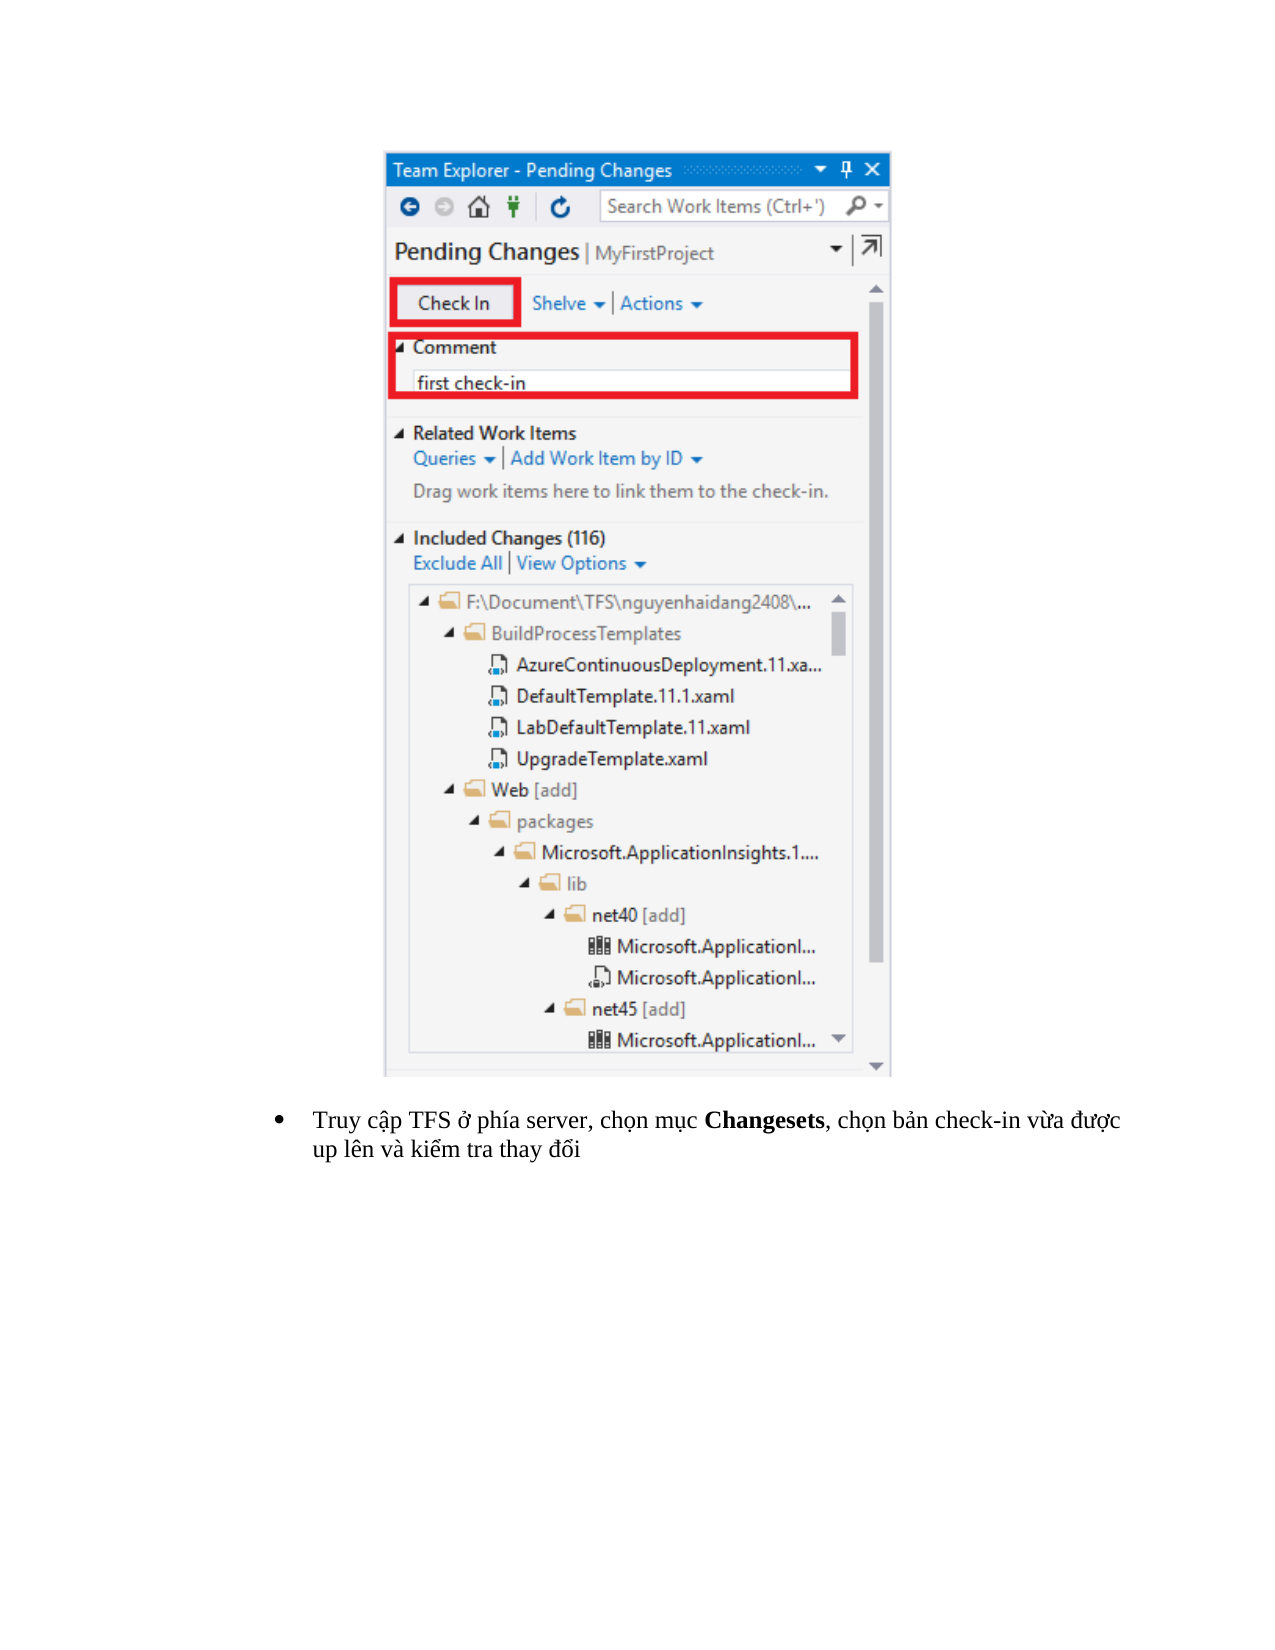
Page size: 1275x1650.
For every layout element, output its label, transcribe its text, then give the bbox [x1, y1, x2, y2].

picture [382, 150, 893, 1077]
list Truy cập TFS ở phía server, chọn mục Changesets, chọn bản check-in vừa được up lên và kiểm tra thay đổi [275, 1105, 1125, 1163]
